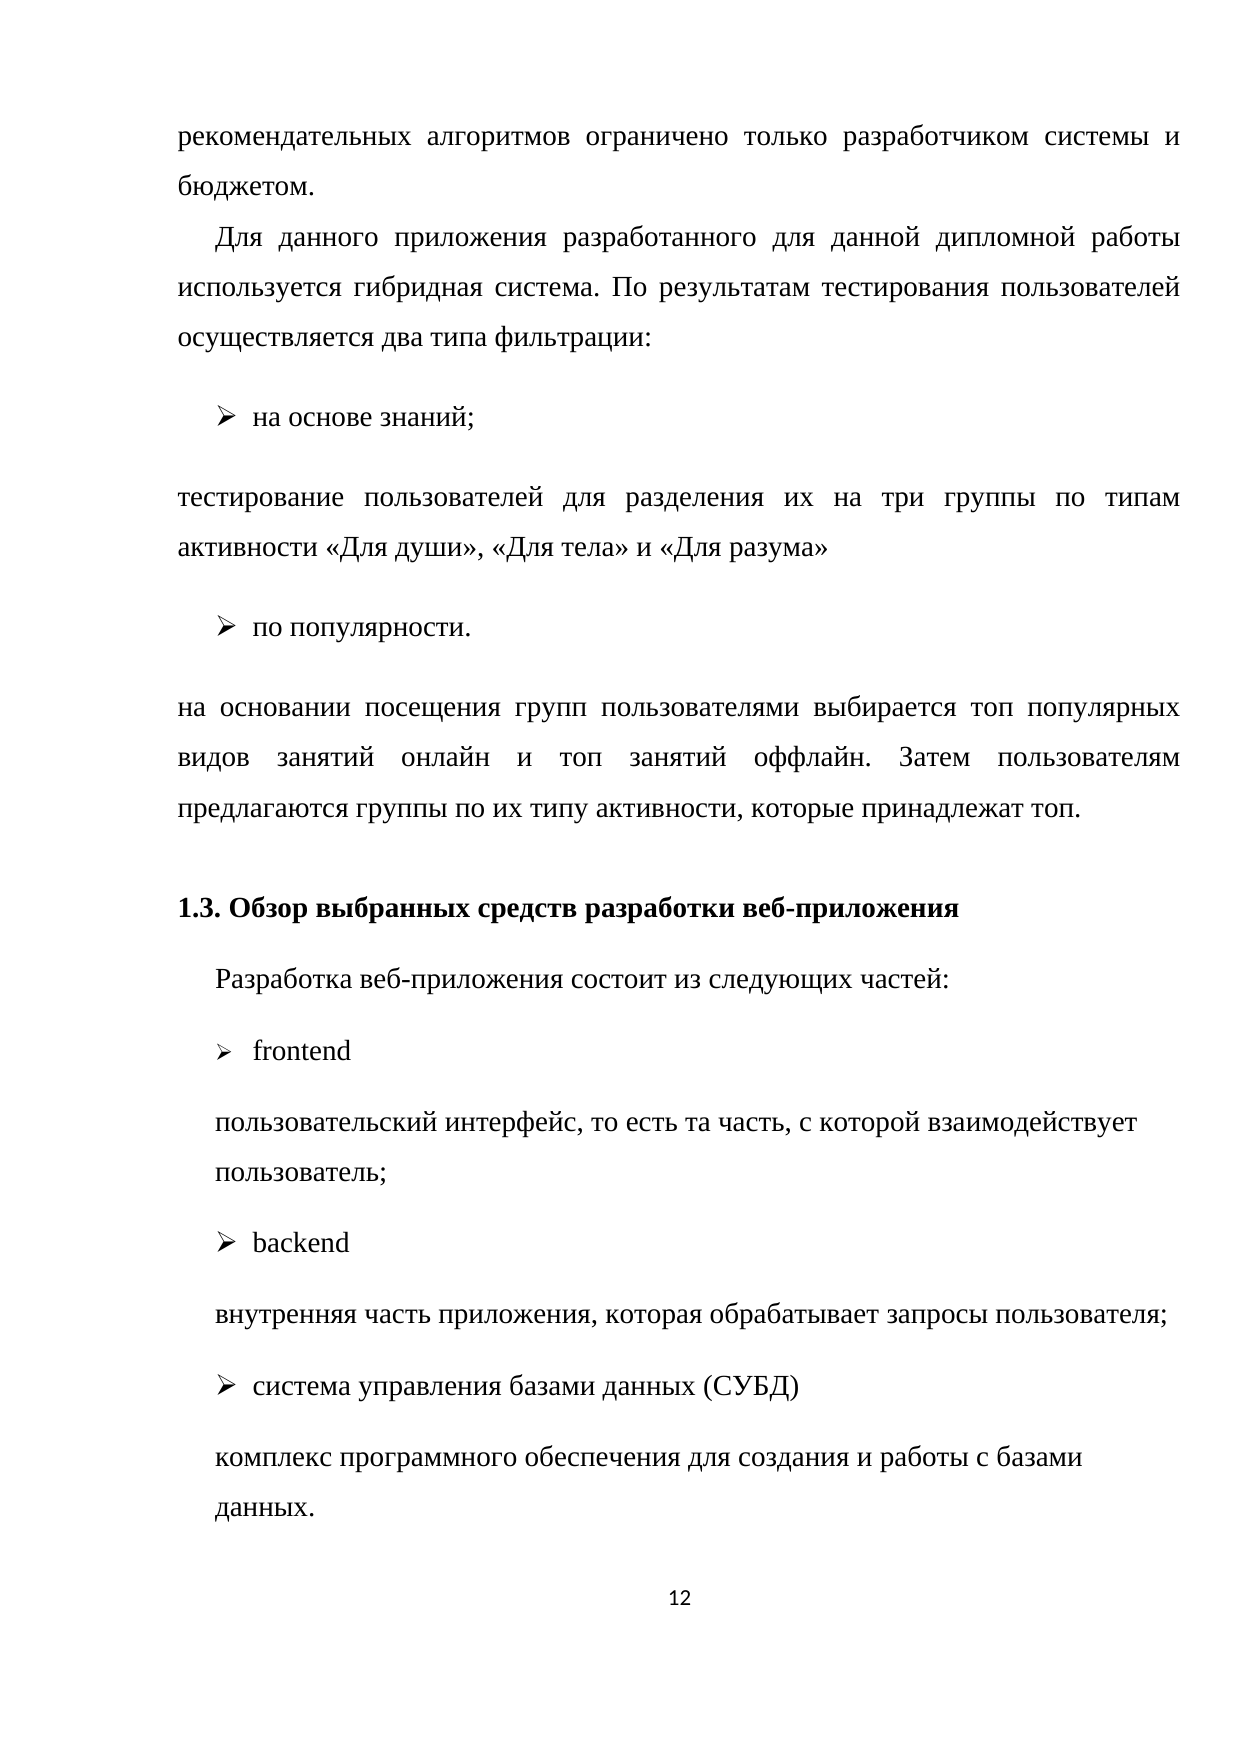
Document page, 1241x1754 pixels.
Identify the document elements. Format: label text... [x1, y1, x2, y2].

text тестирование пользователей для разделения их на три группы по типам активности «Для души», «Для тела» и «Для разума» [177, 479, 1181, 563]
list система управления базами данных (СУБД) [215, 1368, 1181, 1401]
text пользовательский интерфейс, то есть та часть, с которой взаимодействует пользователь; [215, 1104, 1181, 1188]
list на основе знаний; [215, 399, 1181, 433]
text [177, 118, 1181, 202]
text Разработка веб-приложения состоит из следующих частей: [177, 961, 1181, 995]
list по популярности. [215, 609, 1181, 643]
text внутренняя часть приложения, которая обрабатывает запросы пользователя; [215, 1296, 1181, 1330]
text на основании посещения групп пользователями выбирается топ популярных видов занятий онлайн и топ занятий оффлайн. Затем пользователям предлагаются группы по их типу активности, которые принадлежат топ. [177, 689, 1181, 823]
text комплекс программного обеспечения для создания и работы с базами данных. [215, 1439, 1181, 1523]
text Для данного приложения разработанного для данной дипломной работы используется гибридная система. По результатам тестирования пользователей осуществляется два типа фильтрации: [177, 219, 1181, 353]
text 1.3. Обзор выбранных средств разработки веб-приложения [177, 890, 1181, 924]
list frontend [215, 1033, 1181, 1066]
list backend [215, 1225, 1181, 1259]
